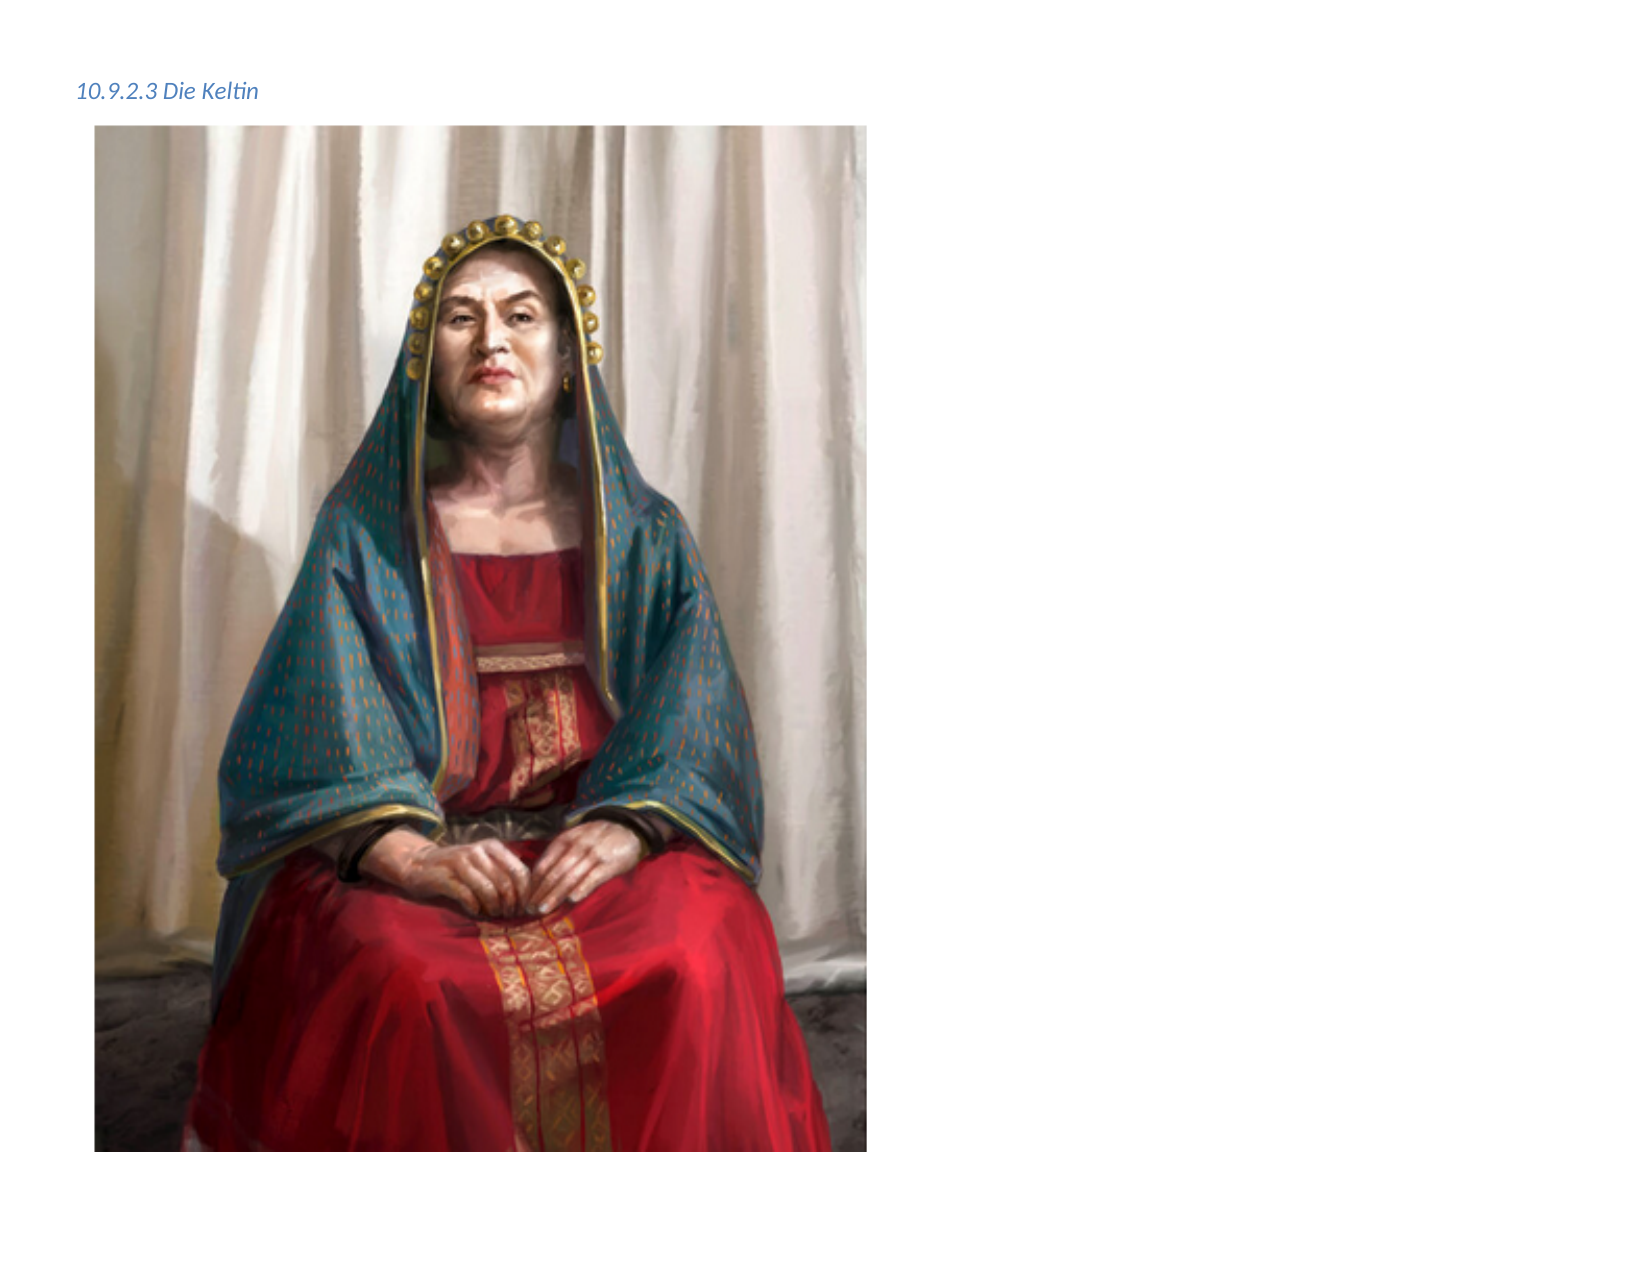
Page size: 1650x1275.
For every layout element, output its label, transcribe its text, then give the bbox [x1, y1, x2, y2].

subtitle 10.9.2.3 Die Keltin [75, 75, 1575, 106]
picture [93, 124, 867, 1152]
